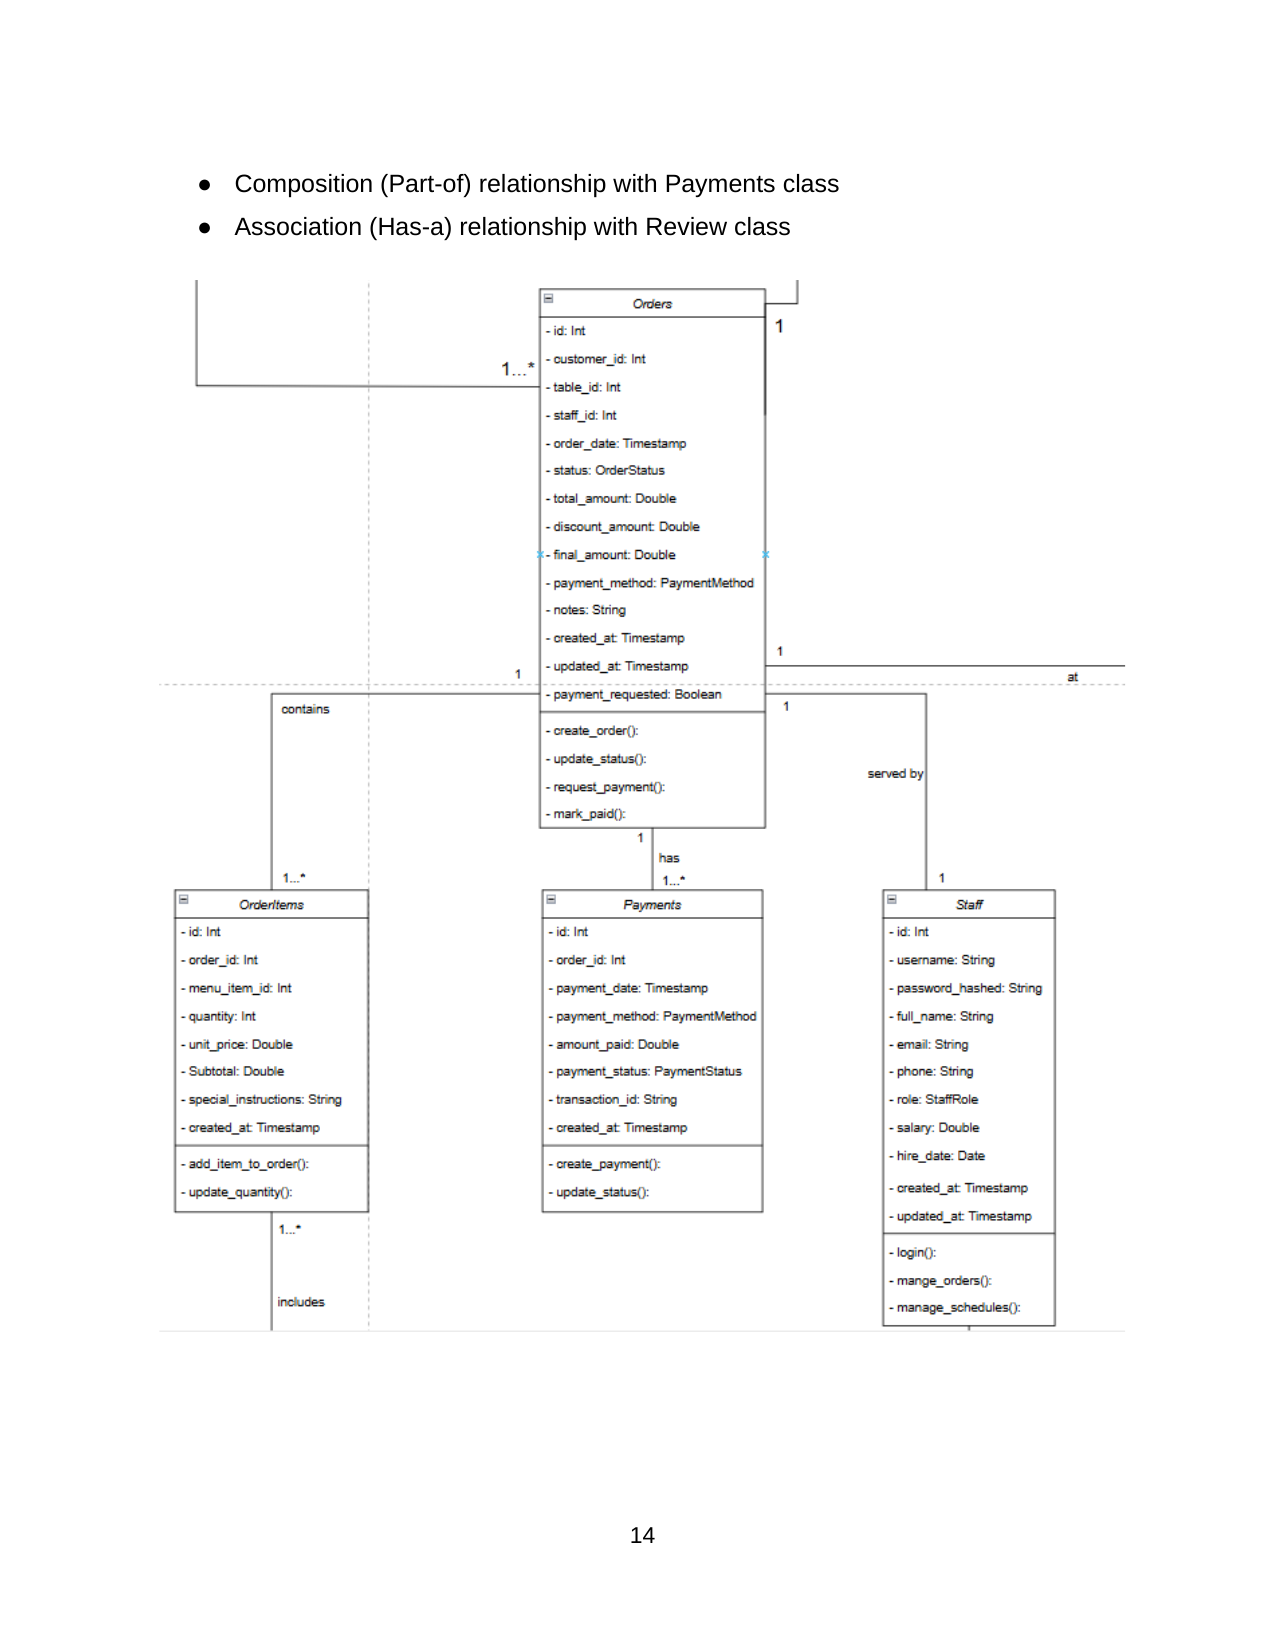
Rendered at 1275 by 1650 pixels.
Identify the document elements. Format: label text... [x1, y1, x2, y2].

list Association (Has-a) relationship with Review class [197, 212, 1125, 241]
list Composition (Part-of) relationship with Payments class [197, 169, 1125, 197]
picture [159, 280, 1125, 1332]
